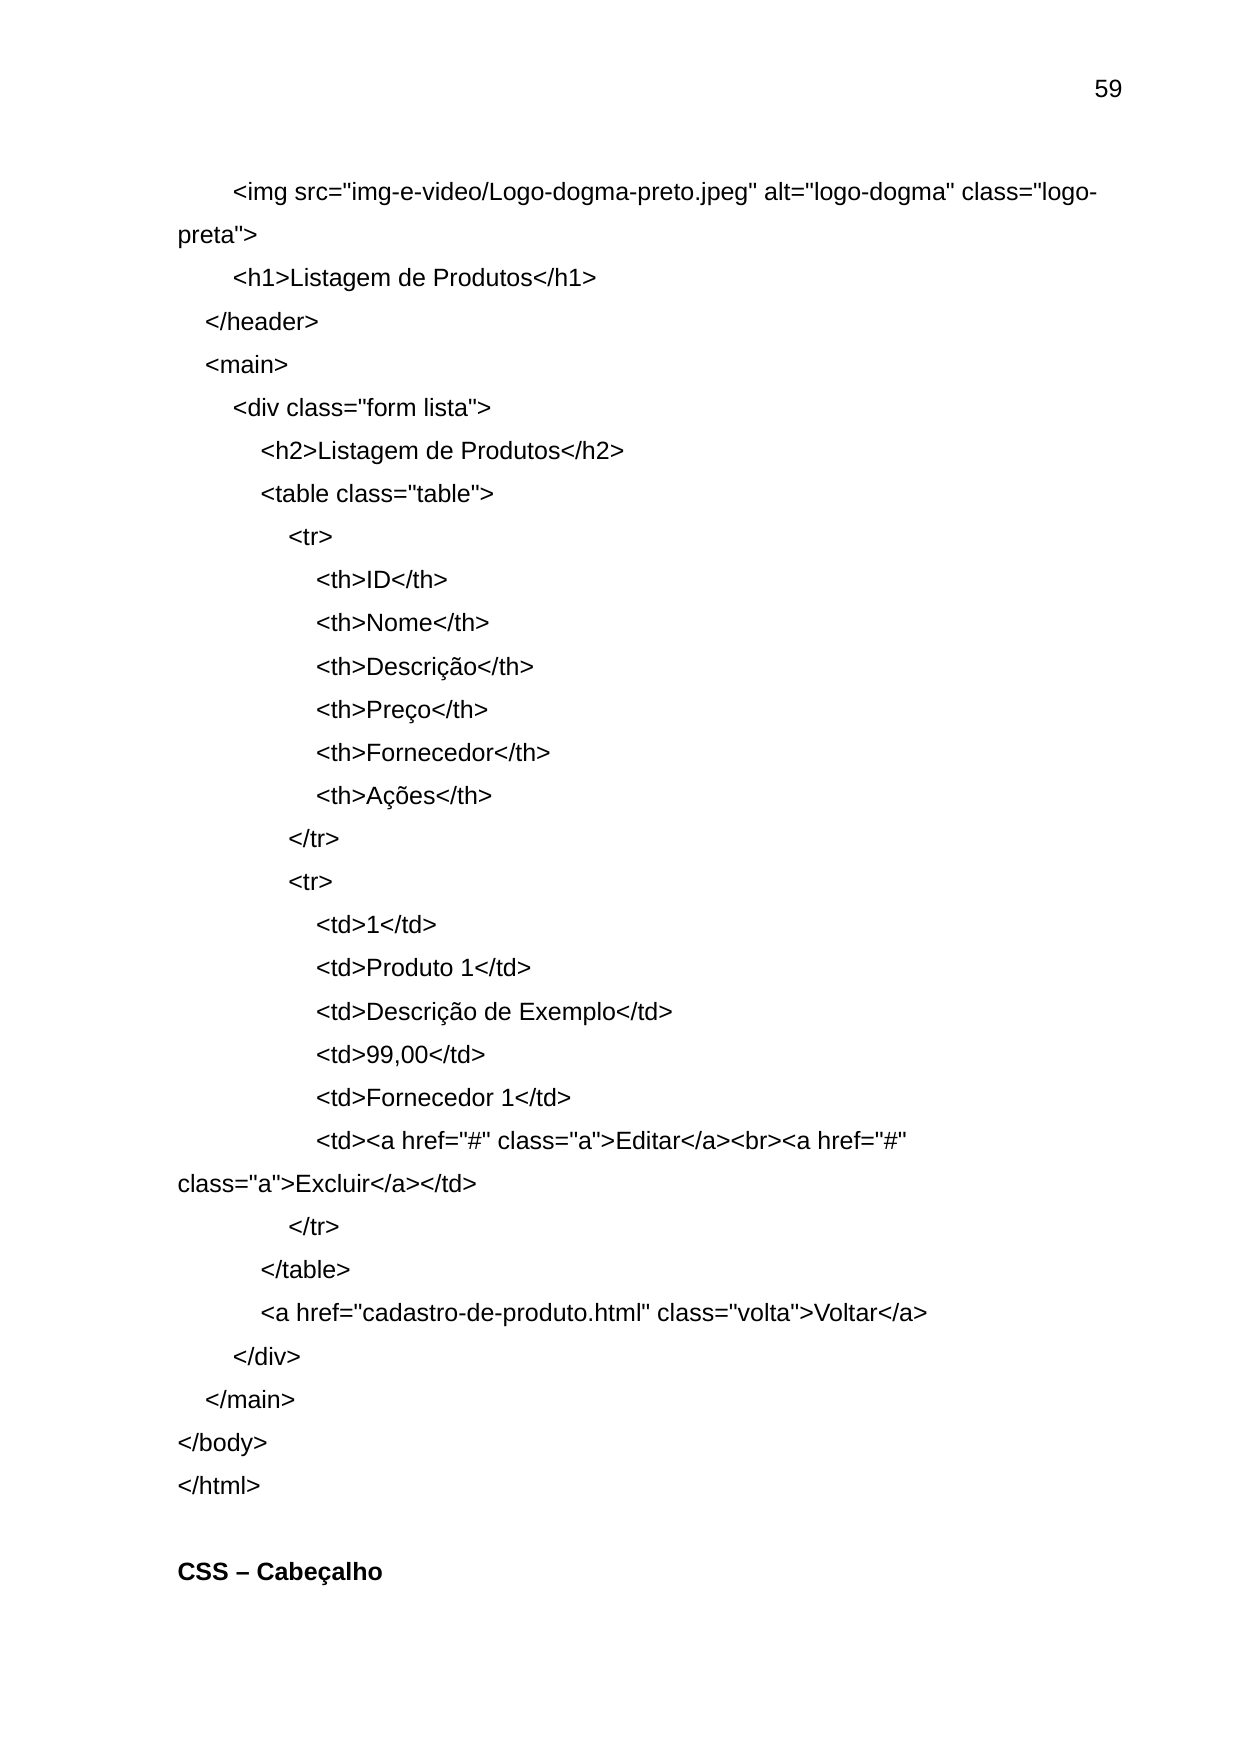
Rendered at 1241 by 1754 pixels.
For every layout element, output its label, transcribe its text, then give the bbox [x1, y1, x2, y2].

text </body> [177, 1428, 1122, 1457]
text </div> [177, 1342, 1122, 1370]
text <th>Preço</th> [177, 695, 1122, 723]
text <div class="form lista"> [177, 393, 1122, 422]
text <td>Descrição de Exemplo</td> [177, 997, 1122, 1025]
text <th>Nome</th> [177, 608, 1122, 637]
text <td>99,00</td> [177, 1040, 1122, 1068]
text </tr> [177, 824, 1122, 853]
text <td><a href="#" class="a">Editar</a><br><a href="#" class="a">Excluir</a></td> [177, 1126, 1122, 1198]
text <tr> [177, 522, 1122, 551]
text <main> [177, 350, 1122, 378]
text </header> [177, 307, 1122, 335]
text <h2>Listagem de Produtos</h2> [177, 436, 1122, 465]
text <th>ID</th> [177, 565, 1122, 594]
text <th>Fornecedor</th> [177, 738, 1122, 767]
text <h1>Listagem de Produtos</h1> [177, 263, 1122, 292]
text <td>1</td> [177, 910, 1122, 939]
text <td>Produto 1</td> [177, 953, 1122, 982]
text <th>Ações</th> [177, 781, 1122, 810]
text </main> [177, 1385, 1122, 1413]
text <tr> [177, 867, 1122, 896]
text <td>Fornecedor 1</td> [177, 1083, 1122, 1112]
text </html> [177, 1471, 1122, 1500]
text <img src="img-e-video/Logo-dogma-preto.jpeg" alt="logo-dogma" class="logo-preta"> [177, 177, 1122, 249]
text </tr> [177, 1212, 1122, 1241]
text <table class="table"> [177, 479, 1122, 508]
text <a href="cadastro-de-produto.html" class="volta">Voltar</a> [177, 1298, 1122, 1327]
text CSS – Cabeçalho [177, 1557, 1122, 1586]
text </table> [177, 1255, 1122, 1284]
text <th>Descrição</th> [177, 652, 1122, 680]
